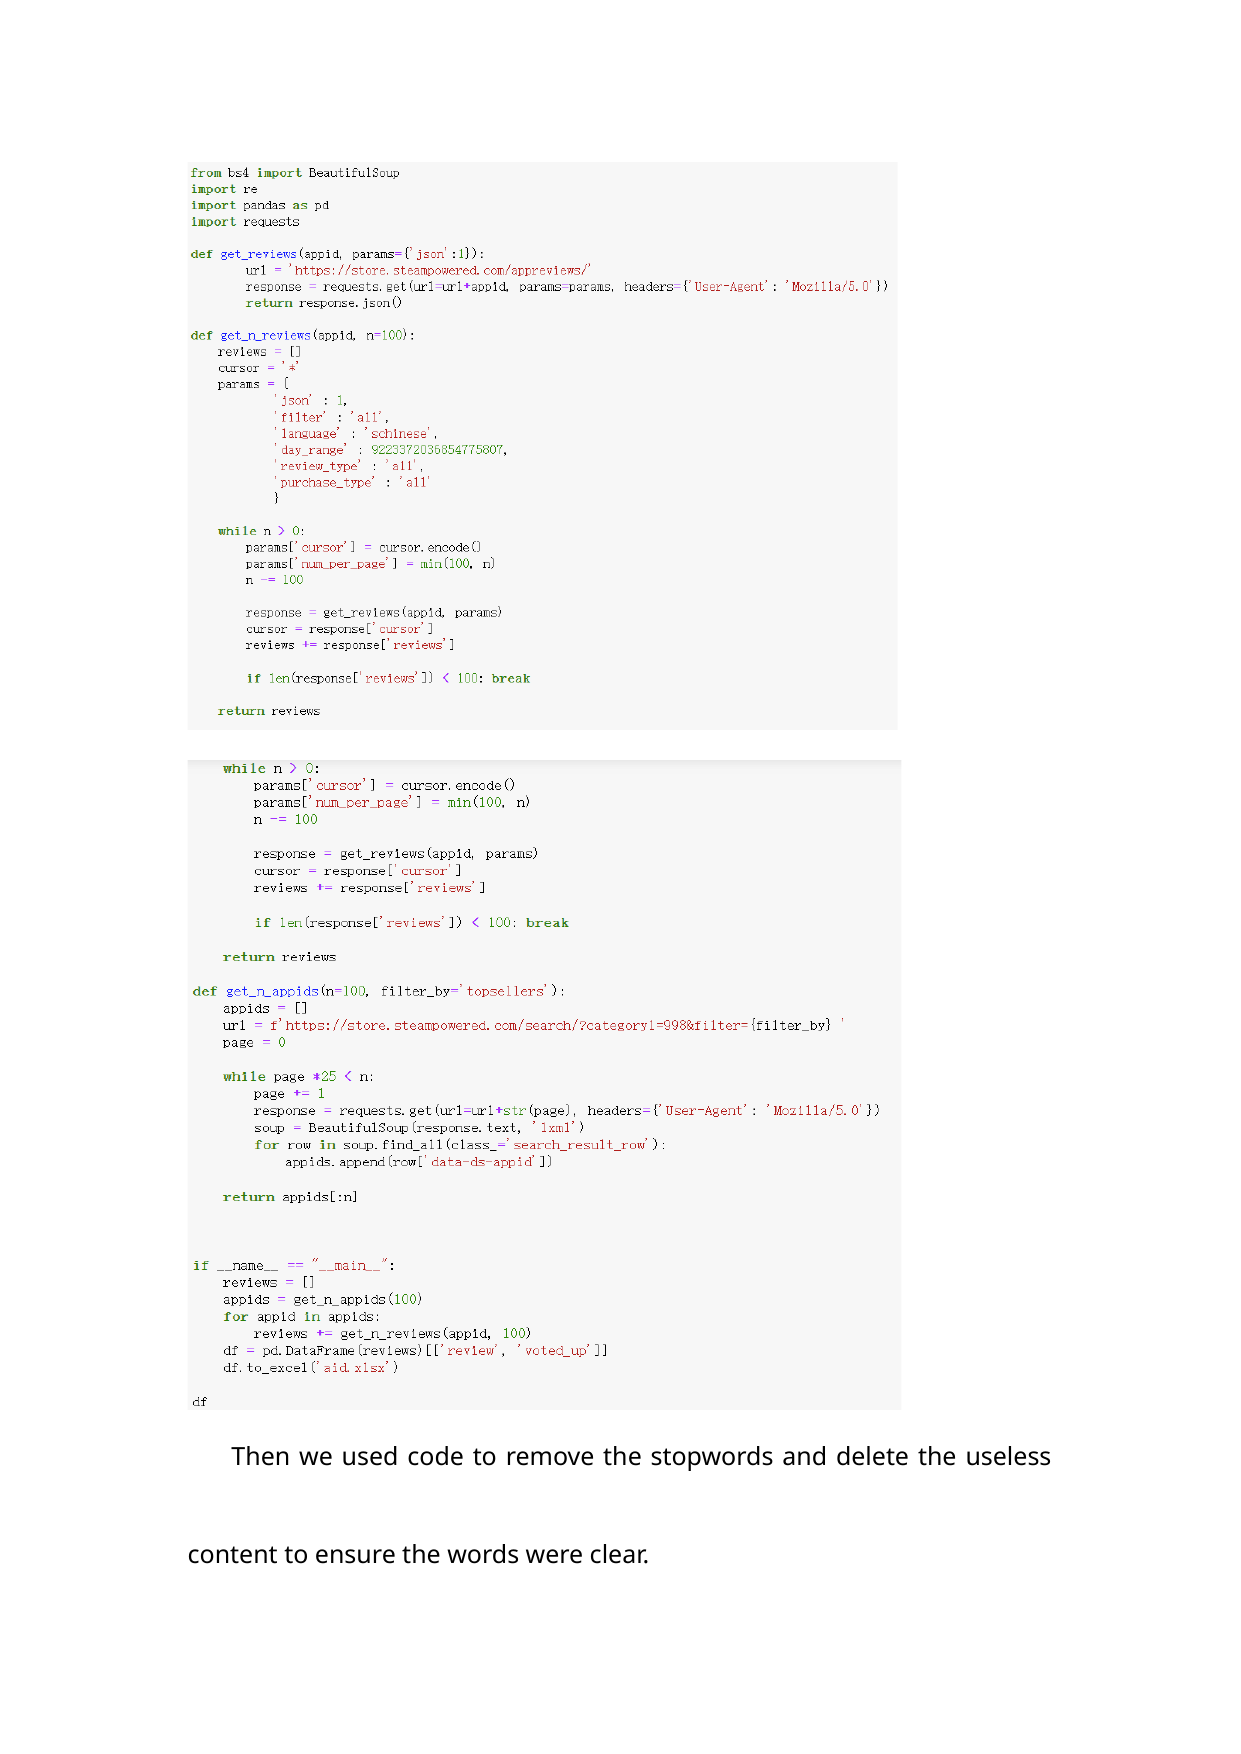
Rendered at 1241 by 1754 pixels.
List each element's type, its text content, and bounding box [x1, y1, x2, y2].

text Then we used code to remove the stopwords and delete the useless content to ensure the words were clear. [187, 1424, 1053, 1586]
picture [187, 162, 898, 730]
picture [187, 760, 902, 1410]
